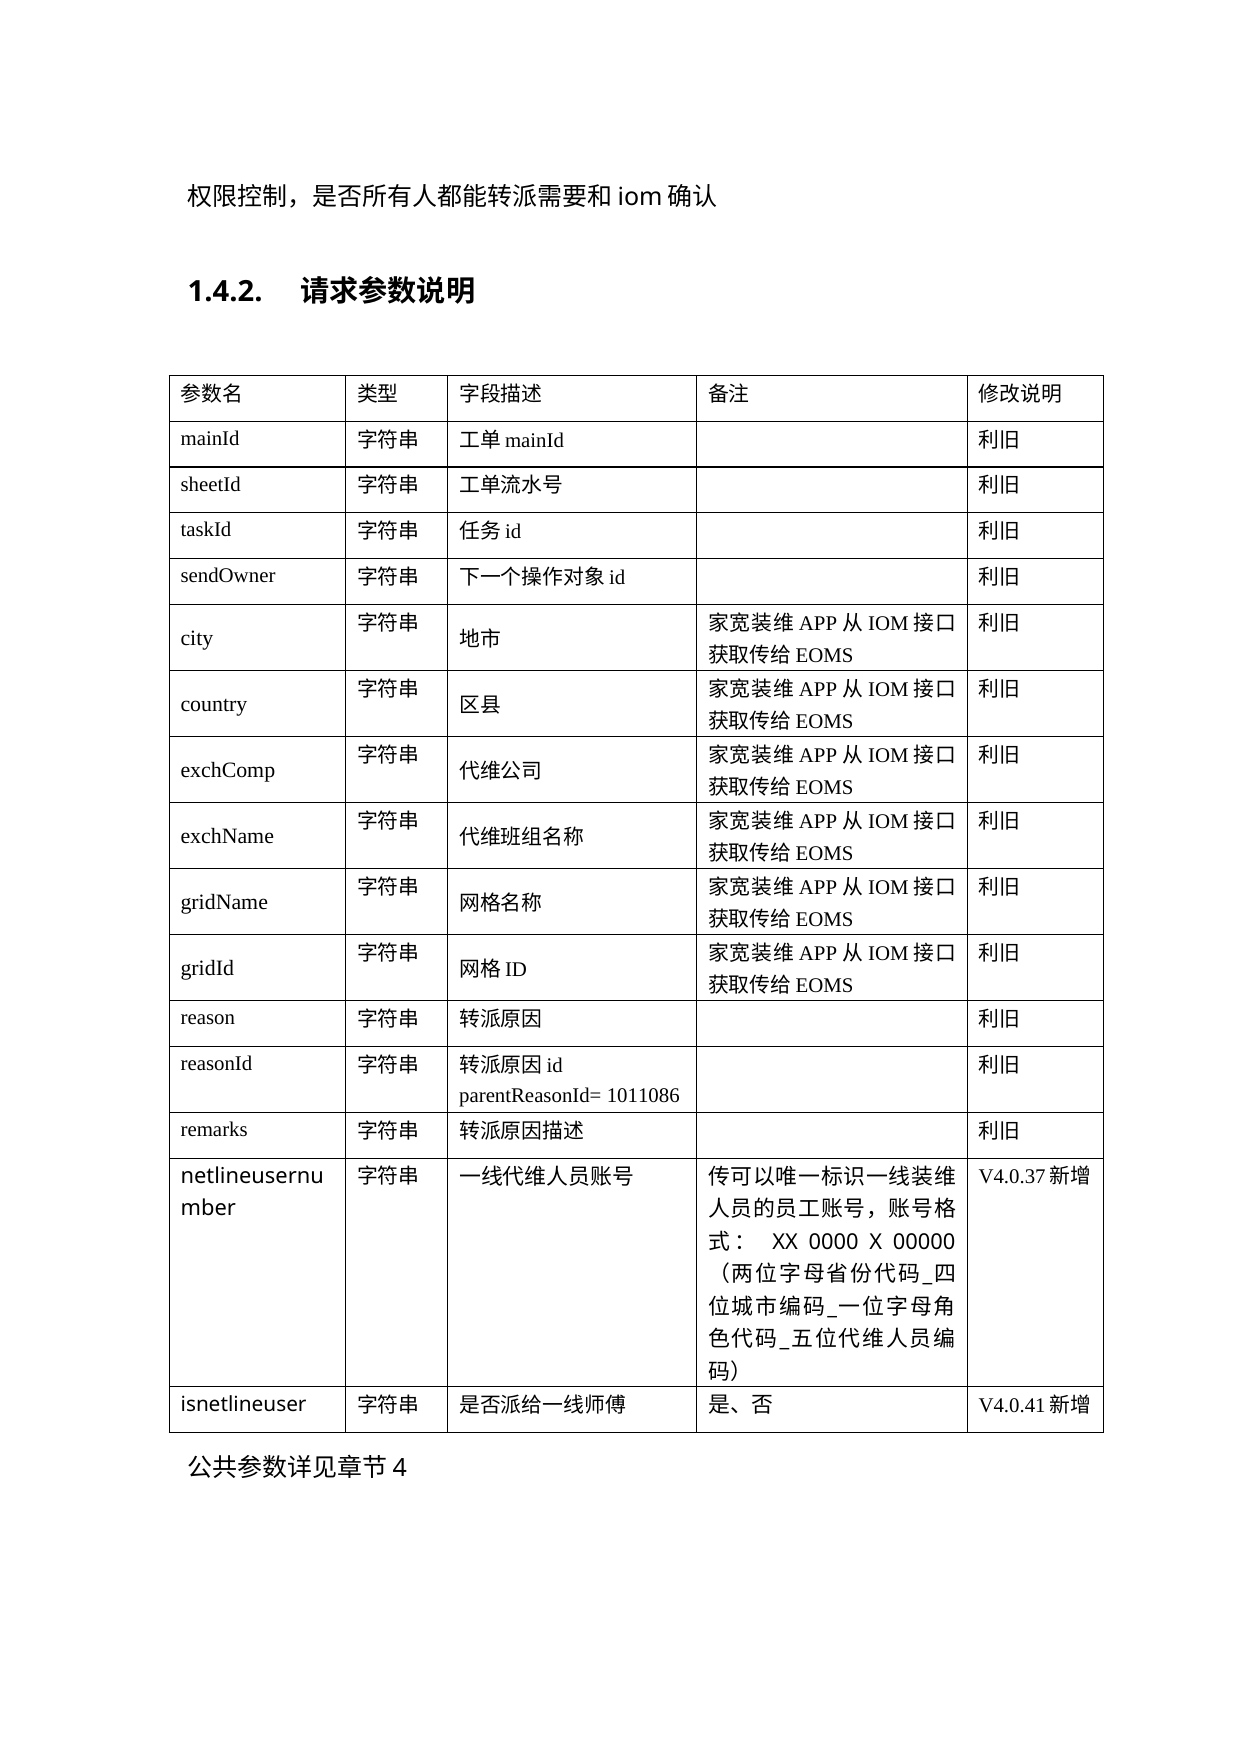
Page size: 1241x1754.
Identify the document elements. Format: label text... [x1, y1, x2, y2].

table_cell [697, 422, 967, 466]
table_cell 利旧 [968, 513, 1103, 558]
table_cell 家宽装维APP从IOM接口获取传给EOMS [697, 869, 967, 934]
table_cell 字符串 [346, 737, 447, 802]
table_cell V4.0.41新增 [968, 1387, 1103, 1432]
table_cell 字符串 [346, 559, 447, 604]
table_cell 工单mainId [448, 422, 696, 466]
table_cell 利旧 [968, 737, 1103, 802]
table_cell [697, 559, 967, 604]
table_cell netlineusernumber [170, 1159, 345, 1386]
table_cell 家宽装维APP从IOM接口获取传给EOMS [697, 671, 967, 736]
table_cell 利旧 [968, 559, 1103, 604]
table_cell 字符串 [346, 605, 447, 670]
table_cell mainId [170, 422, 345, 466]
table_cell [697, 513, 967, 558]
table_cell 利旧 [968, 671, 1103, 736]
table_header 备注 [697, 376, 967, 421]
table_cell gridName [170, 869, 345, 934]
table_cell sheetId [170, 468, 345, 512]
table_cell 利旧 [968, 468, 1103, 512]
table_cell gridId [170, 935, 345, 1000]
table_cell 传可以唯一标识一线装维人员的员工账号，账号格式： XX 0000 X 00000 （两位字母省份代码_四位城市编码_一位字母角色代码_五位代维人员编码） [697, 1159, 967, 1386]
table_cell 代维公司 [448, 737, 696, 802]
table_cell 字符串 [346, 468, 447, 512]
table_cell 字符串 [346, 1113, 447, 1157]
table_cell 字符串 [346, 1387, 447, 1432]
table_header 参数名 [170, 376, 345, 421]
table_cell 家宽装维APP从IOM接口获取传给EOMS [697, 803, 967, 868]
table_cell sendOwner [170, 559, 345, 604]
text 公共参数详见章节4 [187, 1433, 1053, 1498]
table_cell 字符串 [346, 671, 447, 736]
table_cell 地市 [448, 605, 696, 670]
table_cell 利旧 [968, 803, 1103, 868]
subtitle 请求参数说明 [187, 256, 1053, 321]
table_cell 利旧 [968, 935, 1103, 1000]
table_cell 转派原因描述 [448, 1113, 696, 1157]
table_cell 代维班组名称 [448, 803, 696, 868]
table_cell 字符串 [346, 1159, 447, 1386]
table_cell 工单流水号 [448, 468, 696, 512]
table_cell 利旧 [968, 1113, 1103, 1157]
table_cell isnetlineuser [170, 1387, 345, 1432]
table_cell 字符串 [346, 513, 447, 558]
table_header 修改说明 [968, 376, 1103, 421]
table_cell 字符串 [346, 1047, 447, 1112]
table_cell country [170, 671, 345, 736]
table_cell 转派原因id parentReasonId= 1011086 [448, 1047, 696, 1112]
table_cell 利旧 [968, 422, 1103, 466]
table_cell 家宽装维APP从IOM接口获取传给EOMS [697, 737, 967, 802]
table_cell 字符串 [346, 422, 447, 466]
table_cell 是否派给一线师傅 [448, 1387, 696, 1432]
table_cell [697, 1047, 967, 1112]
table_cell 是、否 [697, 1387, 967, 1432]
table_cell 利旧 [968, 1001, 1103, 1046]
table_cell 转派原因 [448, 1001, 696, 1046]
table_cell 网格ID [448, 935, 696, 1000]
table_cell 字符串 [346, 1001, 447, 1046]
table_cell exchComp [170, 737, 345, 802]
table_cell 一线代维人员账号 [448, 1159, 696, 1386]
table_cell city [170, 605, 345, 670]
table_cell 家宽装维APP从IOM接口获取传给EOMS [697, 605, 967, 670]
table_header 字段描述 [448, 376, 696, 421]
table_cell 网格名称 [448, 869, 696, 934]
table_cell 任务id [448, 513, 696, 558]
table_cell V4.0.37新增 [968, 1159, 1103, 1386]
table_cell exchName [170, 803, 345, 868]
table_header 类型 [346, 376, 447, 421]
table_cell 利旧 [968, 605, 1103, 670]
table_cell 利旧 [968, 869, 1103, 934]
table_cell 字符串 [346, 869, 447, 934]
table_cell [697, 468, 967, 512]
table_cell 区县 [448, 671, 696, 736]
table_cell 下一个操作对象id [448, 559, 696, 604]
table_cell 字符串 [346, 935, 447, 1000]
table_cell [697, 1001, 967, 1046]
table_cell taskId [170, 513, 345, 558]
table_cell remarks [170, 1113, 345, 1157]
table_cell [697, 1113, 967, 1157]
table_cell reasonId [170, 1047, 345, 1112]
table_cell reason [170, 1001, 345, 1046]
table_cell 家宽装维APP从IOM接口获取传给EOMS [697, 935, 967, 1000]
table_cell 利旧 [968, 1047, 1103, 1112]
table_cell 字符串 [346, 803, 447, 868]
text 权限控制，是否所有人都能转派需要和iom确认 [187, 162, 1053, 227]
